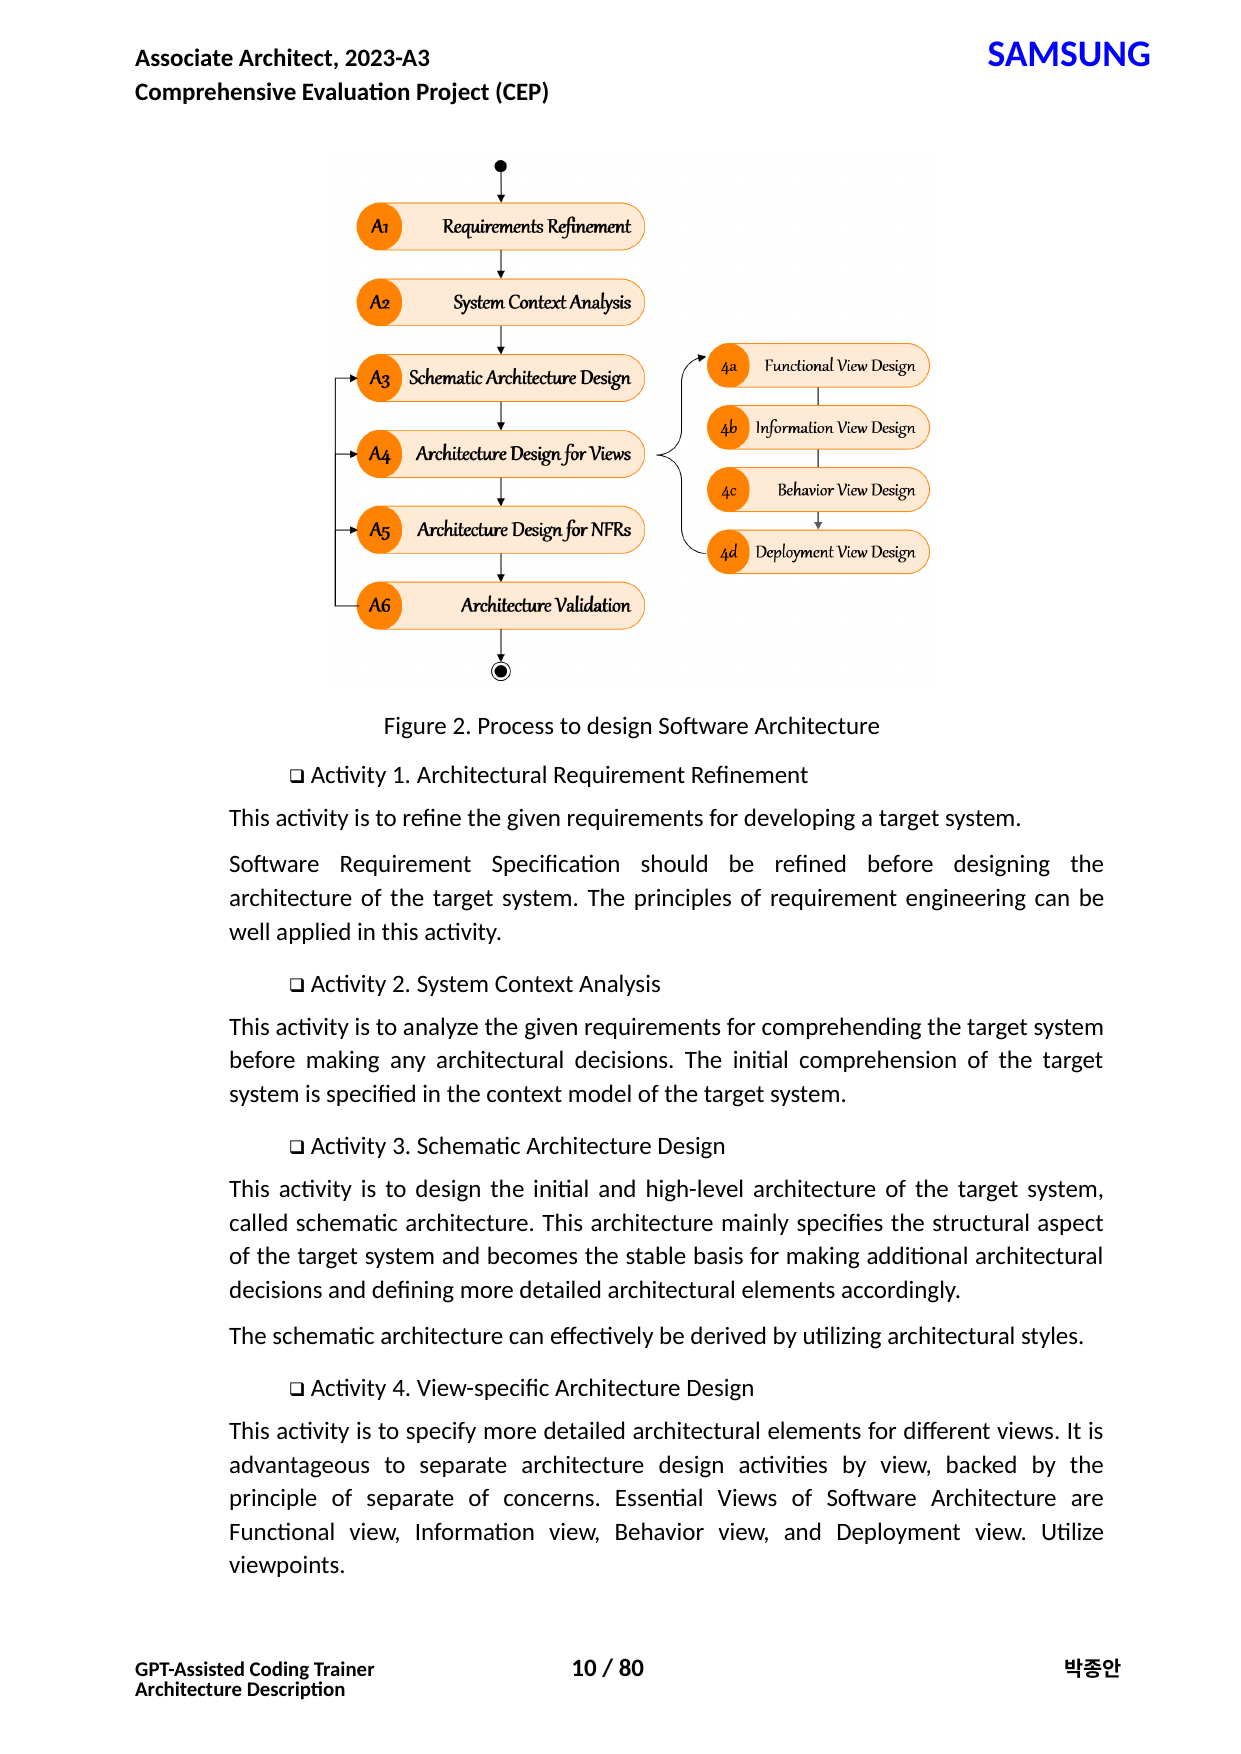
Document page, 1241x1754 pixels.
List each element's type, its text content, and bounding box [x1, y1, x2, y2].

text Activity 1. Architectural Requirement Refinement [229, 759, 1105, 790]
picture [325, 150, 939, 686]
text Activity 4. View-specific Architecture Design [229, 1372, 1105, 1403]
title Figure . Process to design Software Architecture [135, 710, 1105, 741]
text This activity is to analyze the given requirements for comprehending the target system before making any architectural decisions. The initial comprehension of the target system is specified in the context model of the target system. [229, 1011, 1105, 1108]
text This activity is to refine the given requirements for developing a target system. [229, 802, 1105, 833]
text Software Requirement Specification should be refined before designing the architecture of the target system. The principles of requirement engineering can be well applied in this activity. [229, 848, 1105, 946]
text This activity is to specify more detailed architectural elements for different views. It is advantageous to separate architecture design activities by view, backed by the principle of separate of concerns. Essential Views of Software Architecture are Functional view, Information view, Behavior view, and Deployment view. Utilize viewpoints. [229, 1415, 1105, 1580]
text Activity 3. Schematic Architecture Design [229, 1130, 1105, 1161]
text The schematic architecture can effectively be derived by utilizing architectural styles. [229, 1320, 1105, 1351]
text This activity is to design the initial and high-level architecture of the target system, called schematic architecture. This architecture mainly specifies the structural aspect of the target system and becomes the stable basis for making additional architectural decisions and defining more detailed architectural elements accordingly. [229, 1173, 1105, 1304]
text Activity 2. System Context Analysis [229, 968, 1105, 998]
